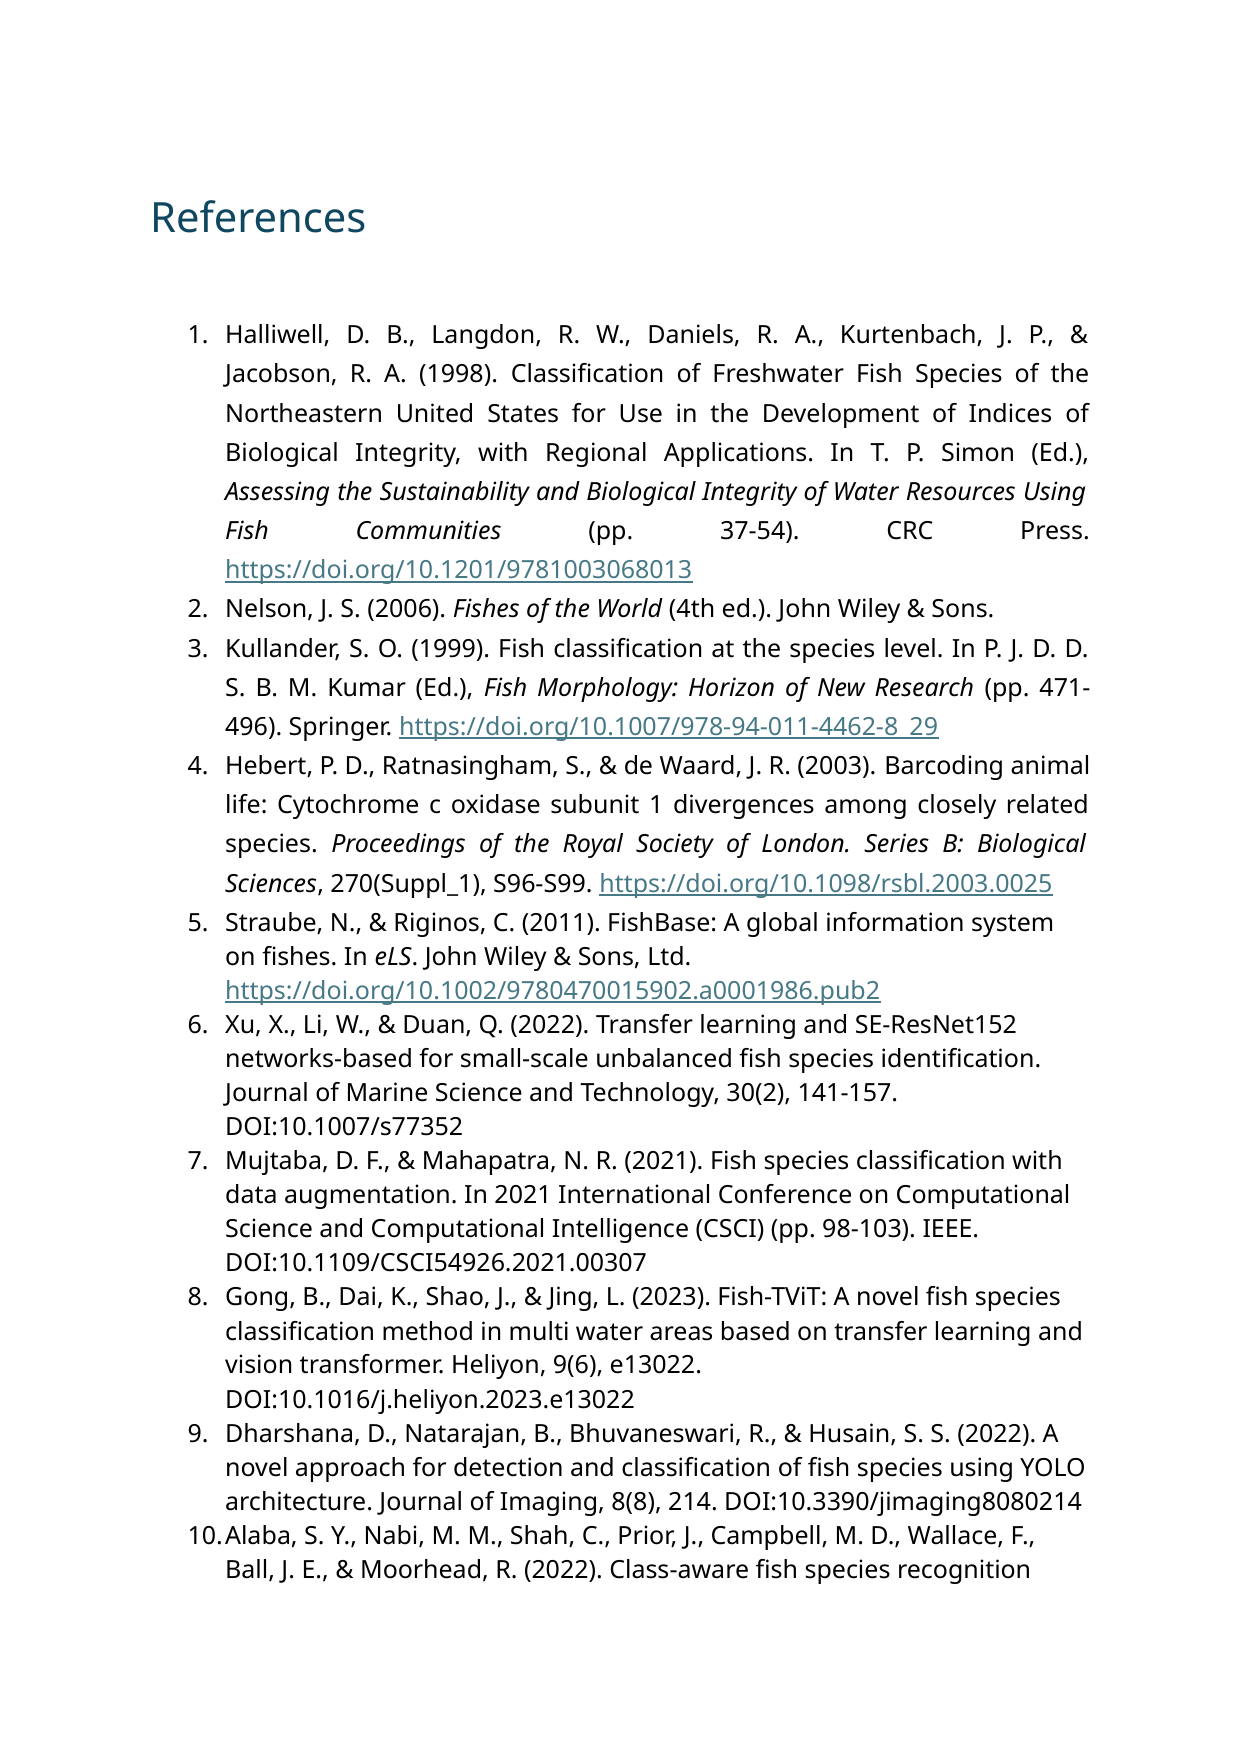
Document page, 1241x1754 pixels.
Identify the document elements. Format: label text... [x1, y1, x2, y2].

list Halliwell, D. B., Langdon, R. W., Daniels, R. A., Kurtenbach, J. P., & Jacobson, R. A. (1998). Classification of Freshwater Fish Species of the Northeastern United States for Use in the Development of Indices of Biological Integrity, with Regional Applications. In T. P. Simon (Ed.), Assessing the Sustainability and Biological Integrity of Water Resources Using Fish Communities (pp. 37-54). CRC Press. https://doi.org/10.1201/9781003068013 [187, 317, 1090, 586]
list Hebert, P. D., Ratnasingham, S., & de Waard, J. R. (2003). Barcoding animal life: Cytochrome c oxidase subunit 1 divergences among closely related species. Proceedings of the Royal Society of London. Series B: Biological Sciences, 270(Suppl_1), S96-S99. https://doi.org/10.1098/rsbl.2003.0025 [187, 748, 1090, 899]
list Gong, B., Dai, K., Shao, J., & Jing, L. (2023). Fish-TViT: A novel fish species classification method in multi water areas based on transfer learning and vision transformer. Heliyon, 9(6), e13022. DOI:10.1016/j.heliyon.2023.e13022 [187, 1279, 1090, 1415]
list Straube, N., & Riginos, C. (2011). FishBase: A global information system on fishes. In eLS. John Wiley & Sons, Ltd. https://doi.org/10.1002/9780470015902.a0001986.pub2 [187, 904, 1090, 1007]
list Kullander, S. O. (1999). Fish classification at the species level. In P. J. D. D. S. B. M. Kumar (Ed.), Fish Morphology: Horizon of New Research (pp. 471-496). Springer. https://doi.org/10.1007/978-94-011-4462-8_29 [187, 630, 1090, 743]
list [187, 1517, 1090, 1586]
list Xu, X., Li, W., & Duan, Q. (2022). Transfer learning and SE-ResNet152 networks-based for small-scale unbalanced fish species identification. Journal of Marine Science and Technology, 30(2), 141-157. DOI:10.1007/s77352 [187, 1007, 1090, 1143]
list Dharshana, D., Natarajan, B., Bhuvaneswari, R., & Husain, S. S. (2022). A novel approach for detection and classification of fish species using YOLO architecture. Journal of Imaging, 8(8), 214. DOI:10.3390/jimaging8080214 [187, 1415, 1090, 1517]
list Nelson, J. S. (2006). Fishes of the World (4th ed.). John Wiley & Sons. [187, 591, 1090, 625]
list Mujtaba, D. F., & Mahapatra, N. R. (2021). Fish species classification with data augmentation. In 2021 International Conference on Computational Science and Computational Intelligence (CSCI) (pp. 98-103). IEEE. DOI:10.1109/CSCI54926.2021.00307 [187, 1143, 1090, 1279]
subtitle References [150, 187, 1090, 244]
